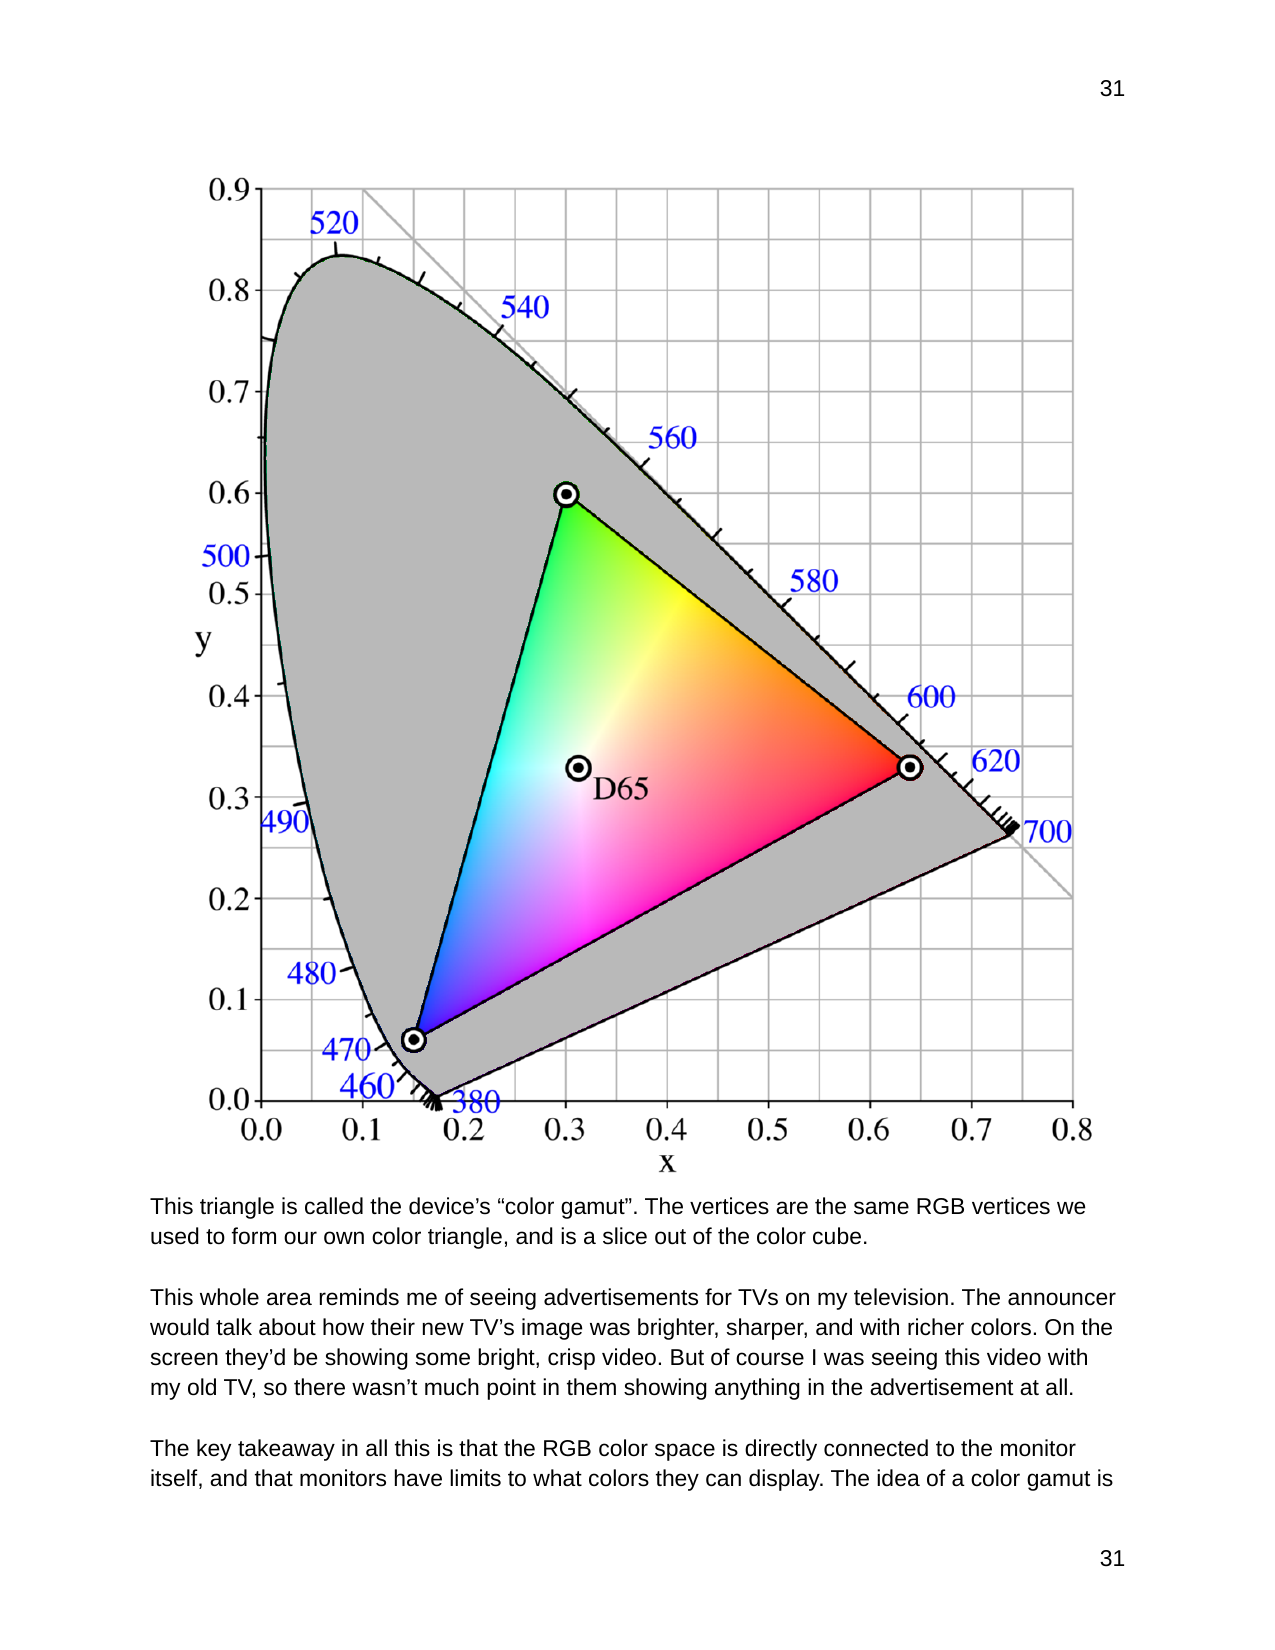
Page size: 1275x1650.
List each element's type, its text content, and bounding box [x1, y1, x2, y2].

text This triangle is called the device’s “color gamut”. The vertices are the same RGB vertices we used to form our own color triangle, and is a slice out of the color cube. [150, 1193, 1125, 1249]
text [150, 1434, 1125, 1491]
text This whole area reminds me of seeing advertisements for TVs on my television. The announcer would talk about how their new TV’s image was brighter, sharper, and with richer colors. On the screen they’d be showing some bright, crisp video. But of course I was seeing this video with my old TV, so there wasn’t much point in them showing anything in the advertisement at all. [150, 1283, 1125, 1401]
picture [168, 150, 1110, 1189]
